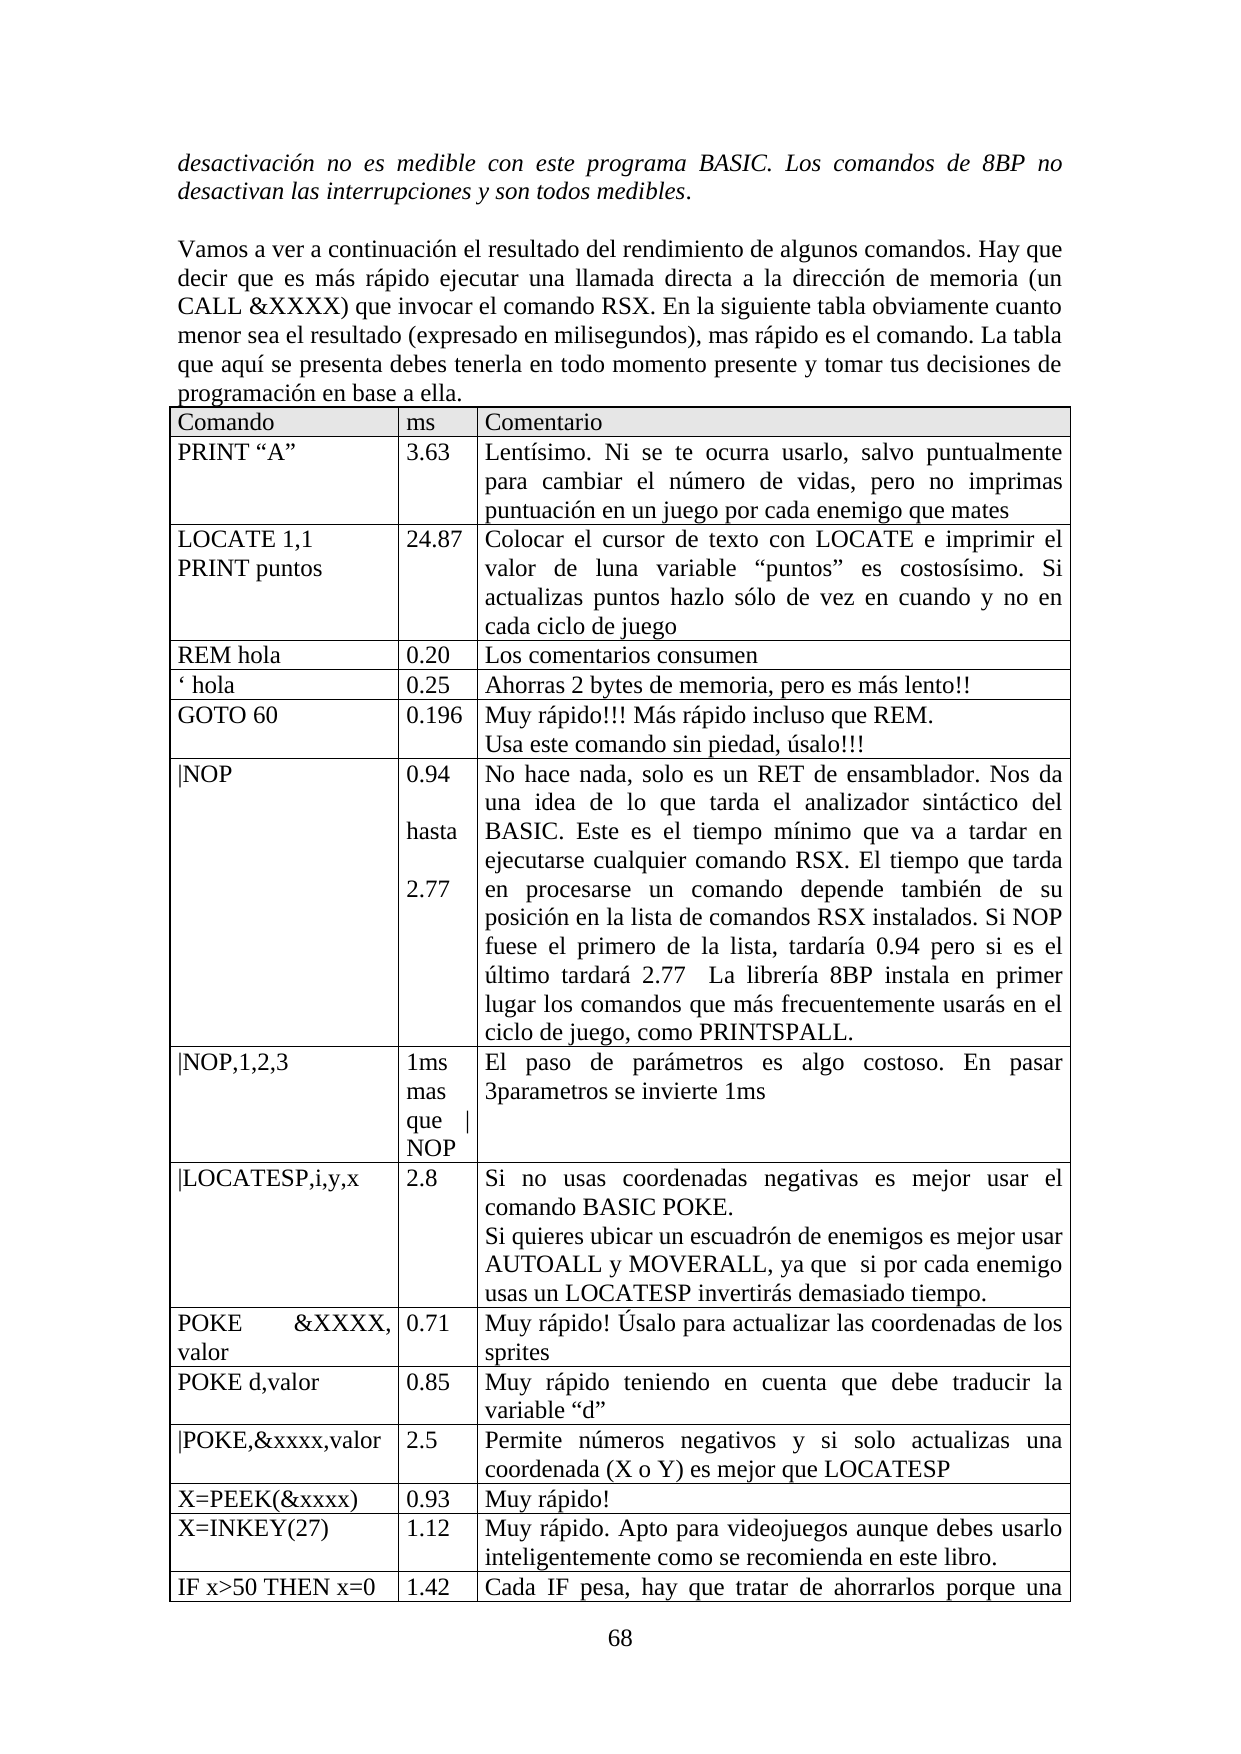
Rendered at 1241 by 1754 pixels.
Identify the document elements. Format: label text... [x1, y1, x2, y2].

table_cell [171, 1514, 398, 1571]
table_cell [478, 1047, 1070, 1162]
text Vamos a ver a continuación el resultado del rendimiento de algunos comandos. Hay que decir que es más rápido ejecutar una llamada directa a la dirección de memoria (un CALL &XXXX) que invocar el comando RSX. En la siguiente tabla obviamente cuanto menor sea el resultado (expresado en milisegundos), mas rápido es el comando. La tabla que aquí se presenta debes tenerla en todo momento presente y tomar tus decisiones de programación en base a ella. [177, 234, 1063, 406]
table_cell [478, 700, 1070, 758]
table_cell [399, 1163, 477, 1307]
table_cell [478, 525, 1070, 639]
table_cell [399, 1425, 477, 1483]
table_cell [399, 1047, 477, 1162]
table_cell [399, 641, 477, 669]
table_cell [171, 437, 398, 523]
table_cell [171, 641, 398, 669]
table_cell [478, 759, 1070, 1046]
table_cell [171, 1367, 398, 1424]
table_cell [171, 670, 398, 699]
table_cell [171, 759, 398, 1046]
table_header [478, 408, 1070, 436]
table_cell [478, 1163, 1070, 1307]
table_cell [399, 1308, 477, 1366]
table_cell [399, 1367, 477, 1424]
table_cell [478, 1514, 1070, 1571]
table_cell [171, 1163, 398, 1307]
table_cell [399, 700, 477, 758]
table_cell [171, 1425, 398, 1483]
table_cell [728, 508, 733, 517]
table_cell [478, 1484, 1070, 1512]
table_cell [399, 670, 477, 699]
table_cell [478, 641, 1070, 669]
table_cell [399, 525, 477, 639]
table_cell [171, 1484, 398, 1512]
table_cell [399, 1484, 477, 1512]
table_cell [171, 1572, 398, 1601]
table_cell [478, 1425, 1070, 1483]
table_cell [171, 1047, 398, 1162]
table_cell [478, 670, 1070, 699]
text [177, 148, 1063, 205]
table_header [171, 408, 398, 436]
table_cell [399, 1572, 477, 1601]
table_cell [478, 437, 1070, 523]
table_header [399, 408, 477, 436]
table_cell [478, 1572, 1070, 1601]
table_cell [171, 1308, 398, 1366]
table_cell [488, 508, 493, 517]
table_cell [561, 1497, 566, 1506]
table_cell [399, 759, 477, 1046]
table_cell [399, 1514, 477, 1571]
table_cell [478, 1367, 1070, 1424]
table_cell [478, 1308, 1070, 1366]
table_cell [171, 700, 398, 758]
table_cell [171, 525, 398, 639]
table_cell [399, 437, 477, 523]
